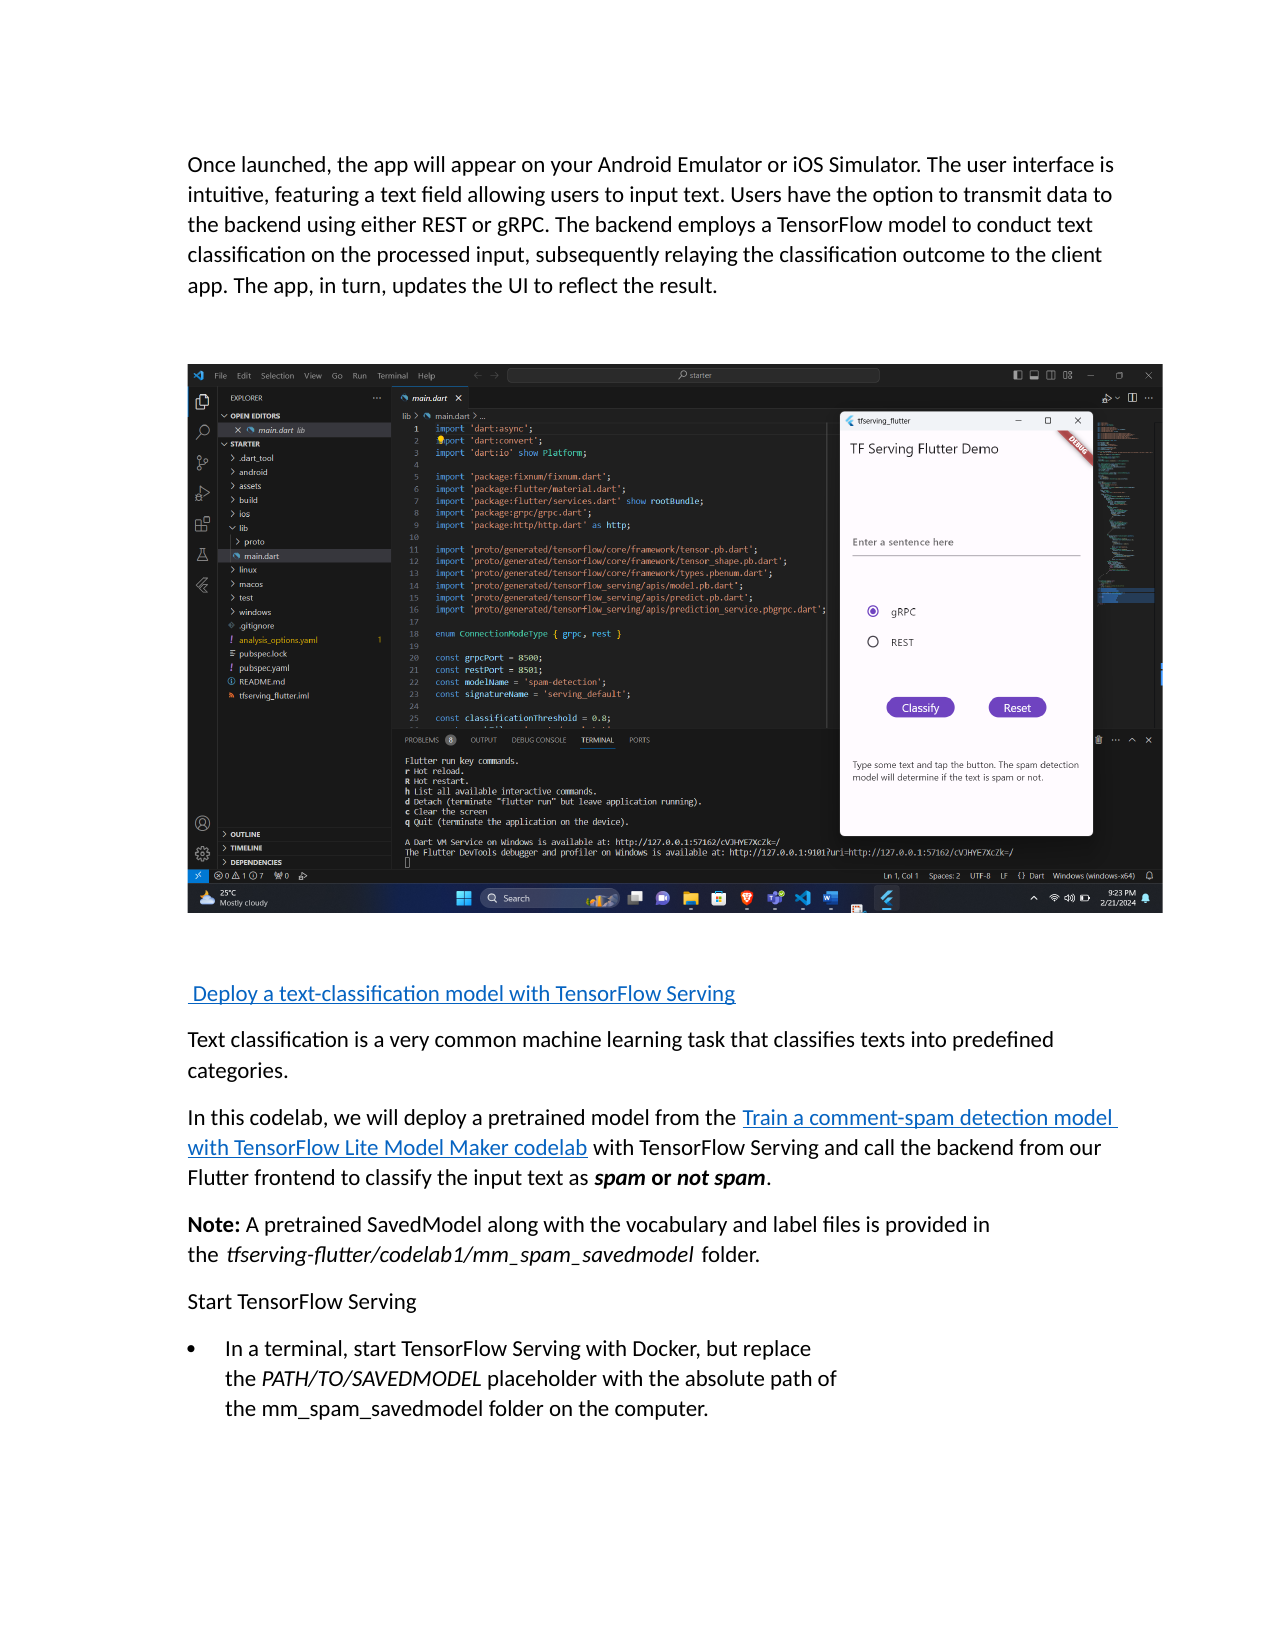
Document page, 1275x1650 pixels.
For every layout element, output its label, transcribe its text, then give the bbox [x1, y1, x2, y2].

text Start TensorFlow Serving [187, 1287, 1125, 1315]
text In this codelab, we will deploy a pretrained model from the Train a comment-spam detection model with TensorFlow Lite Model Maker codelab with TensorFlow Serving and call the backend from our Flutter frontend to classify the input text as spam or not spam. [187, 1103, 1125, 1191]
text Once launched, the app will appear on your Android Emulator or iOS Simulator. The user interface is intuitive, featuring a text field allowing users to input text. Users have the option to transmit data to the backend using either REST or gRPC. The backend employs a TensorFlow model to conduct text classification on the processed input, subsequently relaying the classification outcome to the client app. The app, in turn, updates the UI to reflect the result. [187, 150, 1125, 299]
text Text classification is a very common machine learning task that classifies texts into predefined categories. [187, 1026, 1125, 1084]
text Deploy a text-classification model with TensorFlow Serving [187, 979, 1125, 1007]
text Note: A pretrained SavedModel along with the vocabulary and label files is provided in the tfserving-flutter/codelab1/mm_spam_savedmodel folder. [187, 1210, 1125, 1268]
list In a terminal, start TensorFlow Serving with Docker, but replace the PATH/TO/SAVEDMODEL placeholder with the absolute path of the mm_spam_savedmodel folder on the computer. [187, 1334, 1125, 1422]
picture [187, 364, 1163, 913]
